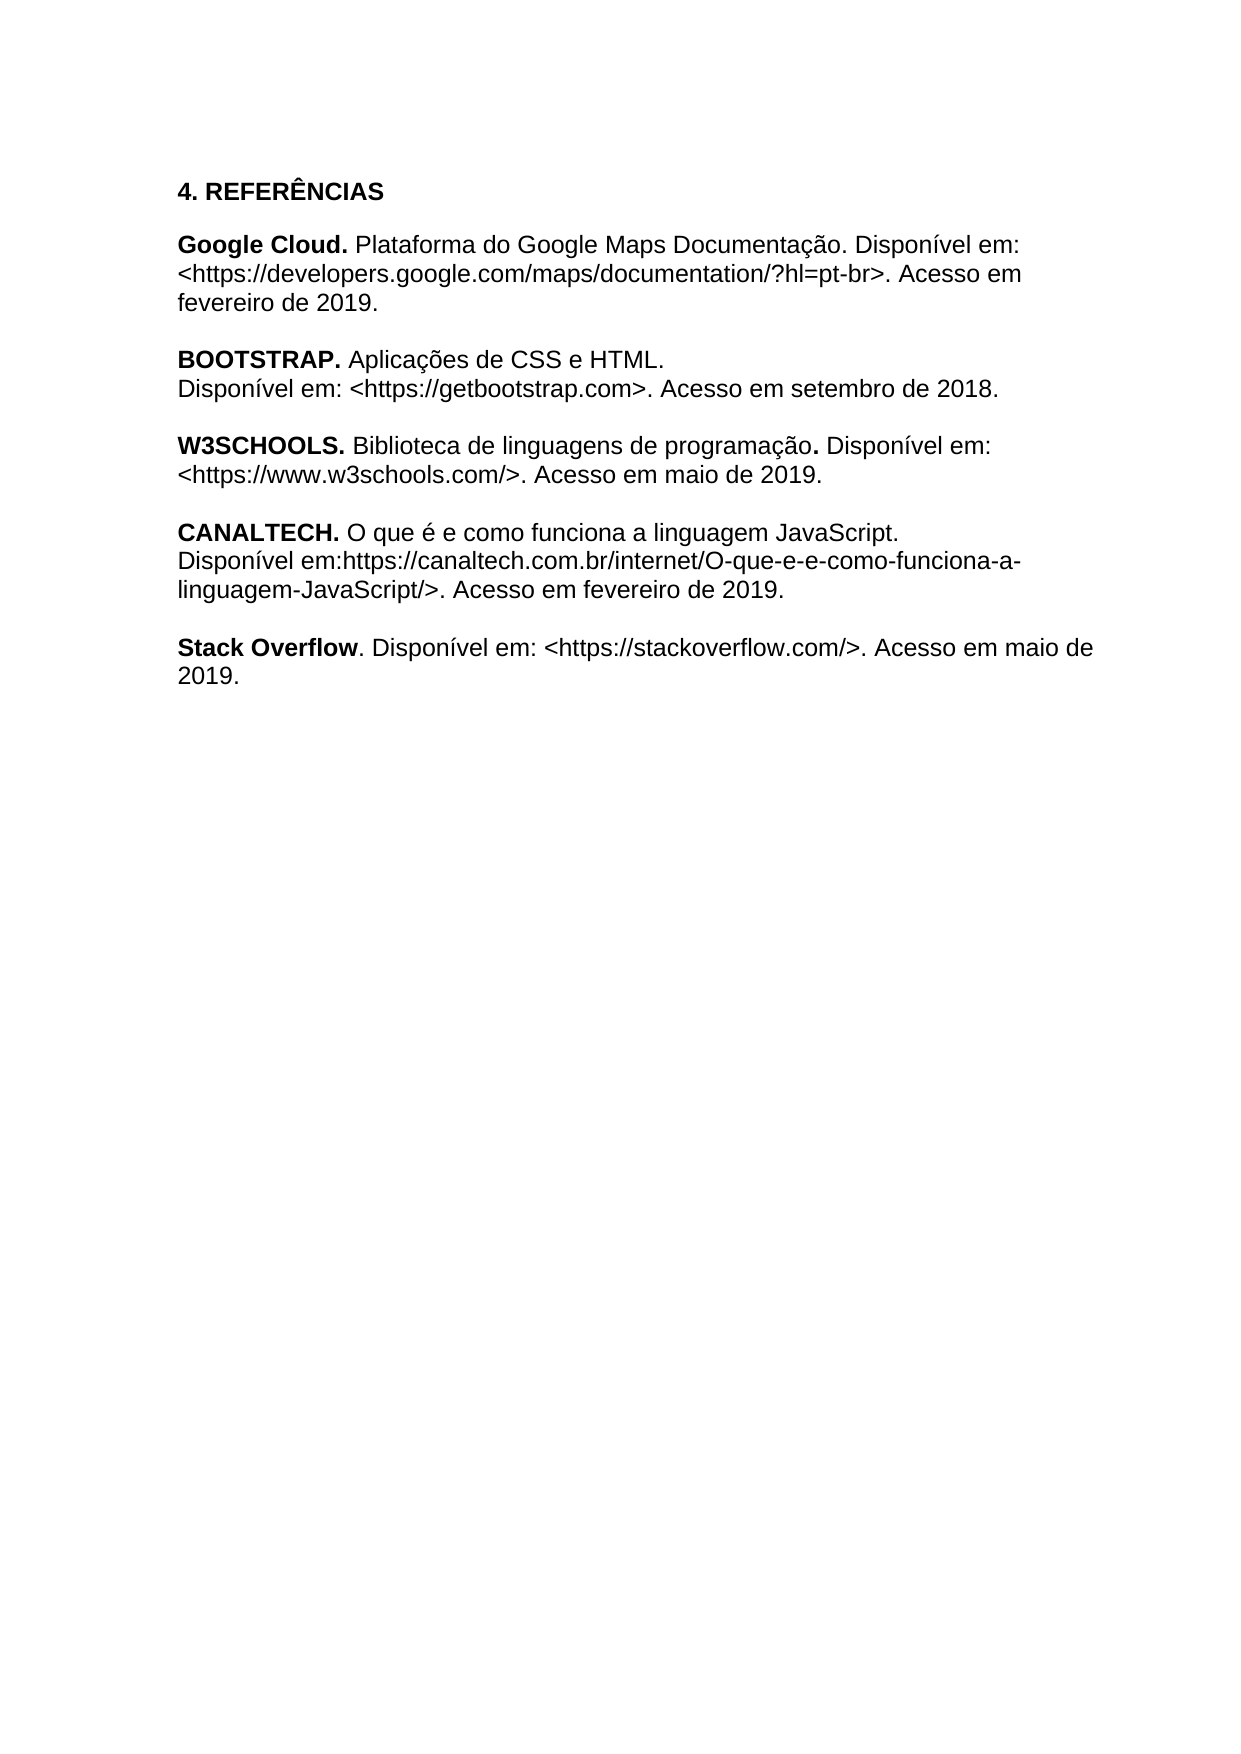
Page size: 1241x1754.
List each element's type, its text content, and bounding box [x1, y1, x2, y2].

text CANALTECH. O que é e como funciona a linguagem JavaScript. [177, 517, 1122, 546]
text Disponível em:https://canaltech.com.br/internet/O-que-e-e-como-funciona-a-linguagem-JavaScript/>. Acesso em fevereiro de 2019. [177, 546, 1122, 604]
text Stack Overflow. Disponível em: <https://stackoverflow.com/>. Acesso em maio de 2019. [177, 632, 1122, 690]
text BOOTSTRAP. Aplicações de CSS e HTML. [177, 345, 1122, 374]
text Google Cloud. Plataforma do Google Maps Documentação. Disponível em: <https://developers.google.com/maps/documentation/?hl=pt-br>. Acesso em fevereiro de 2019. [177, 230, 1122, 316]
subtitle 4. REFERÊNCIAS [177, 177, 1122, 206]
text W3SCHOOLS. Biblioteca de linguagens de programação. Disponível em: <https://www.w3schools.com/>. Acesso em maio de 2019. [177, 431, 1122, 489]
text Disponível em: <https://getbootstrap.com>. Acesso em setembro de 2018. [177, 374, 1122, 402]
